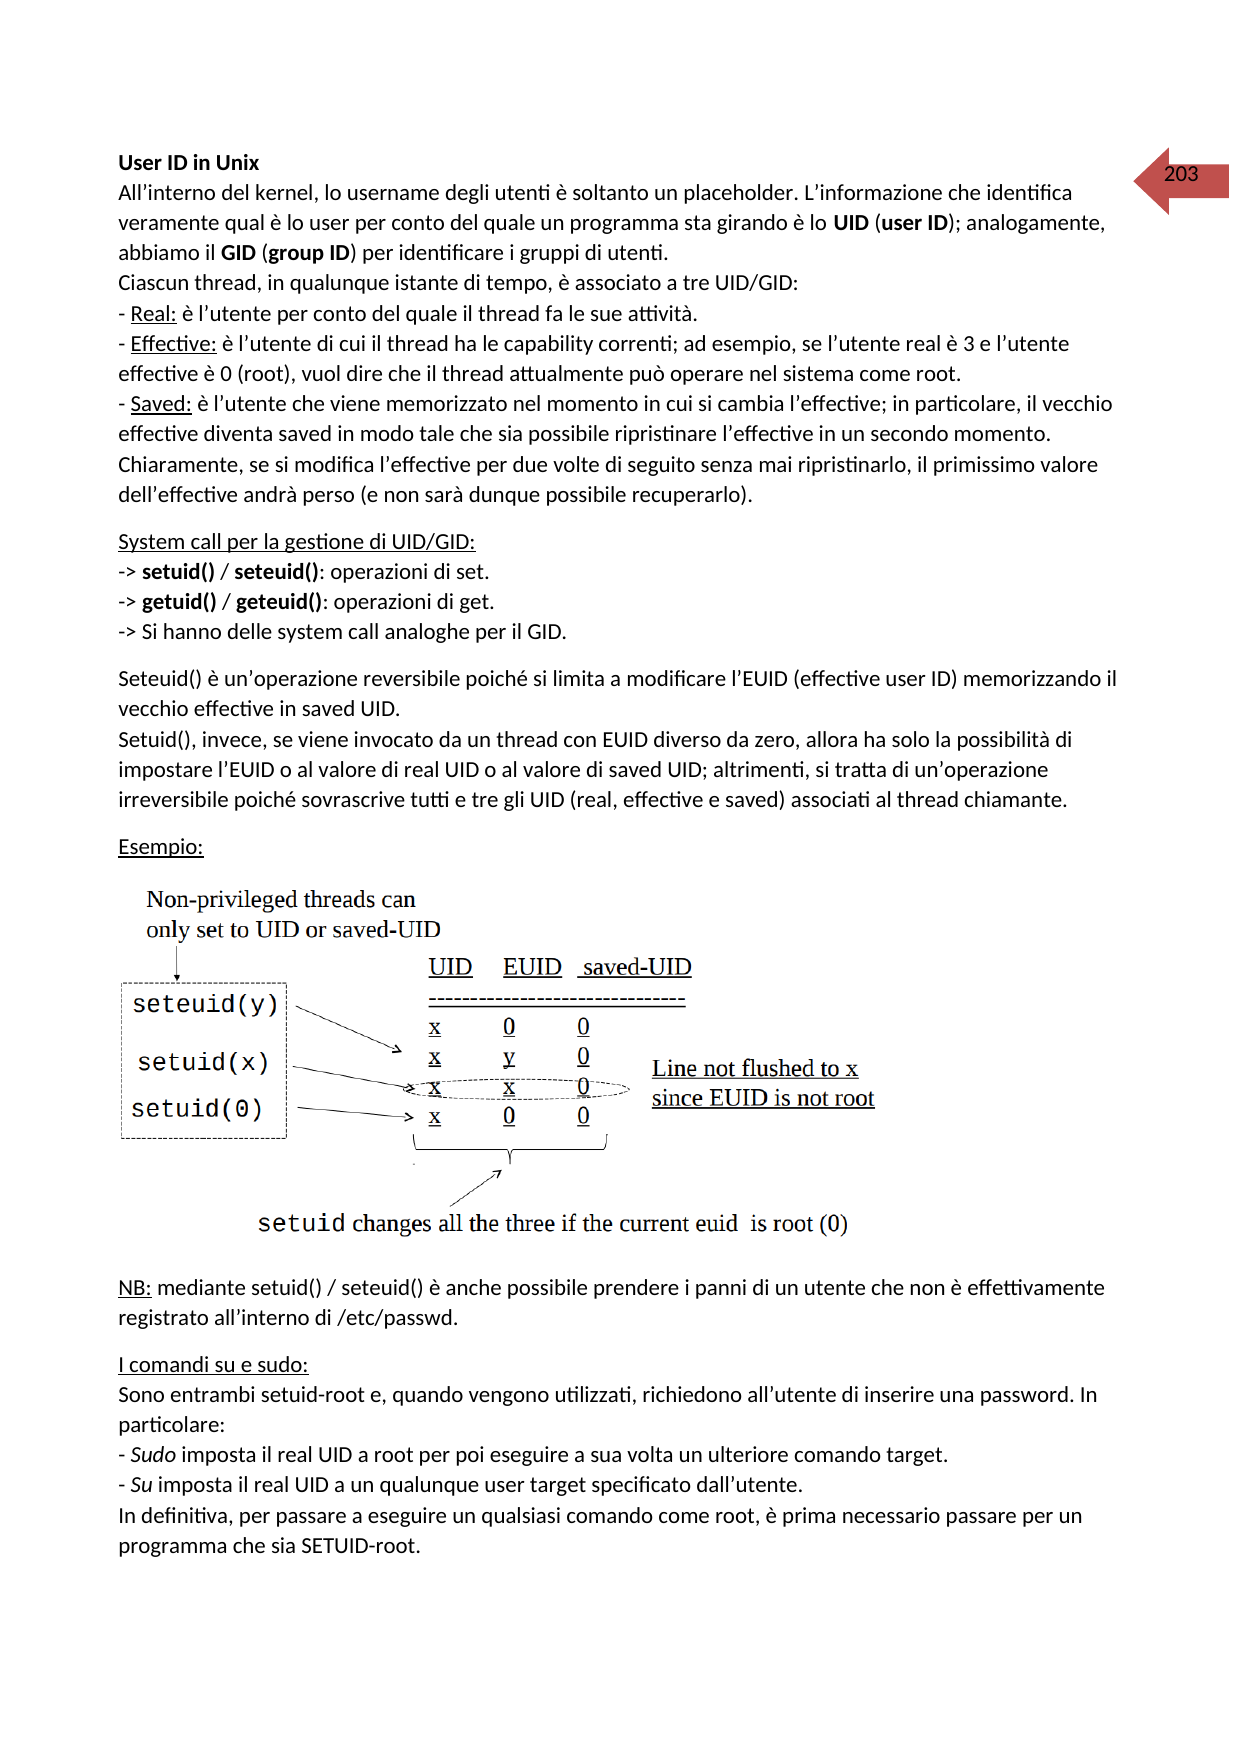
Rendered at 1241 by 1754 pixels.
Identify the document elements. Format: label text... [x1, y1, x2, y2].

text NB: mediante setuid() / seteuid() è anche possibile prendere i panni di un utente che non è effettivamente registrato all’interno di /etc/passwd. [118, 1273, 1122, 1331]
text I comandi su e sudo: Sono entrambi setuid-root e, quando vengono utilizzati, richiedono all’utente di inserire una password. In particolare: - Sudo imposta il real UID a root per poi eseguire a sua volta un ulteriore comando target. - Su imposta il real UID a un qualunque user target specificato dall’utente. In definitiva, per passare a eseguire un qualsiasi comando come root, è prima necessario passare per un programma che sia SETUID-root. [118, 1350, 1122, 1559]
picture [118, 878, 897, 1254]
text System call per la gestione di UID/GID: -> setuid() / seteuid(): operazioni di set. -> getuid() / geteuid(): operazioni di get. -> Si hanno delle system call analoghe per il GID. [118, 527, 1122, 645]
text User ID in Unix All’interno del kernel, lo username degli utenti è soltanto un placeholder. L’informazione che identifica veramente qual è lo user per conto del quale un programma sta girando è lo UID (user ID); analogamente, abbiamo il GID (group ID) per identificare i gruppi di utenti. Ciascun thread, in qualunque istante di tempo, è associato a tre UID/GID: - Real: è l’utente per conto del quale il thread fa le sue attività. - Effective: è l’utente di cui il thread ha le capability correnti; ad esempio, se l’utente real è 3 e l’utente effective è 0 (root), vuol dire che il thread attualmente può operare nel sistema come root. - Saved: è l’utente che viene memorizzato nel momento in cui si cambia l’effective; in particolare, il vecchio effective diventa saved in modo tale che sia possibile ripristinare l’effective in un secondo momento. Chiaramente, se si modifica l’effective per due volte di seguito senza mai ripristinarlo, il primissimo valore dell’effective andrà perso (e non sarà dunque possibile recuperarlo). [118, 148, 1122, 508]
text Seteuid() è un’operazione reversibile poiché si limita a modificare l’EUID (effective user ID) memorizzando il vecchio effective in saved UID. Setuid(), invece, se viene invocato da un thread con EUID diverso da zero, allora ha solo la possibilità di impostare l’EUID o al valore di real UID o al valore di saved UID; altrimenti, si tratta di un’operazione irreversibile poiché sovrascrive tutti e tre gli UID (real, effective e saved) associati al thread chiamante. [118, 664, 1122, 813]
text Esempio: [118, 832, 1122, 860]
